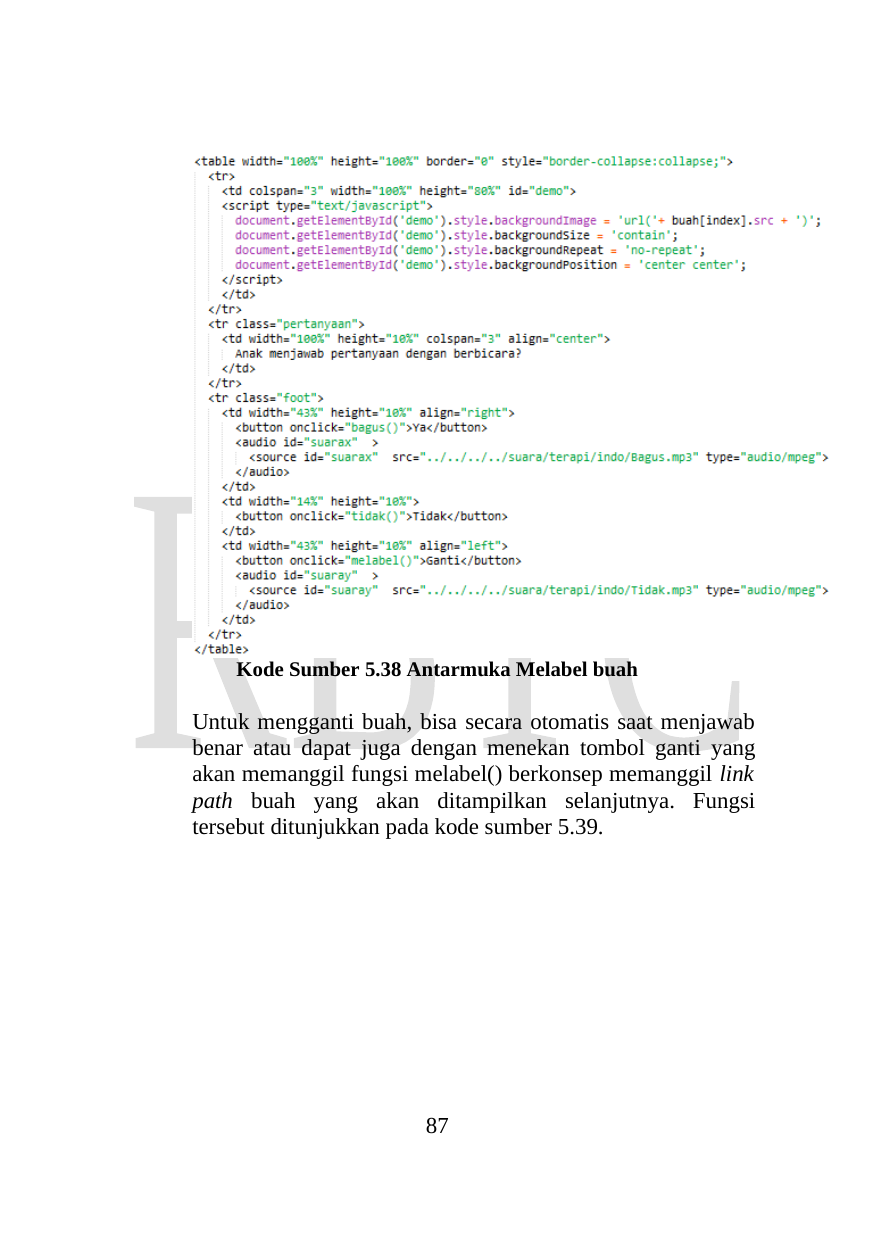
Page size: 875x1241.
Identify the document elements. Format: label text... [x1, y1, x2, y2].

text Untuk mengganti buah, bisa secara otomatis saat menjawab benar atau dapat juga dengan menekan tombol ganti yang akan memanggil fungsi melabel() berkonsep memanggil link path buah yang akan ditampilkan selanjutnya. Fungsi tersebut ditunjukkan pada kode sumber 5.39. [192, 708, 756, 839]
text Kode Sumber 5.38 Antarmuka Melabel buah [118, 657, 756, 681]
picture [192, 154, 831, 658]
